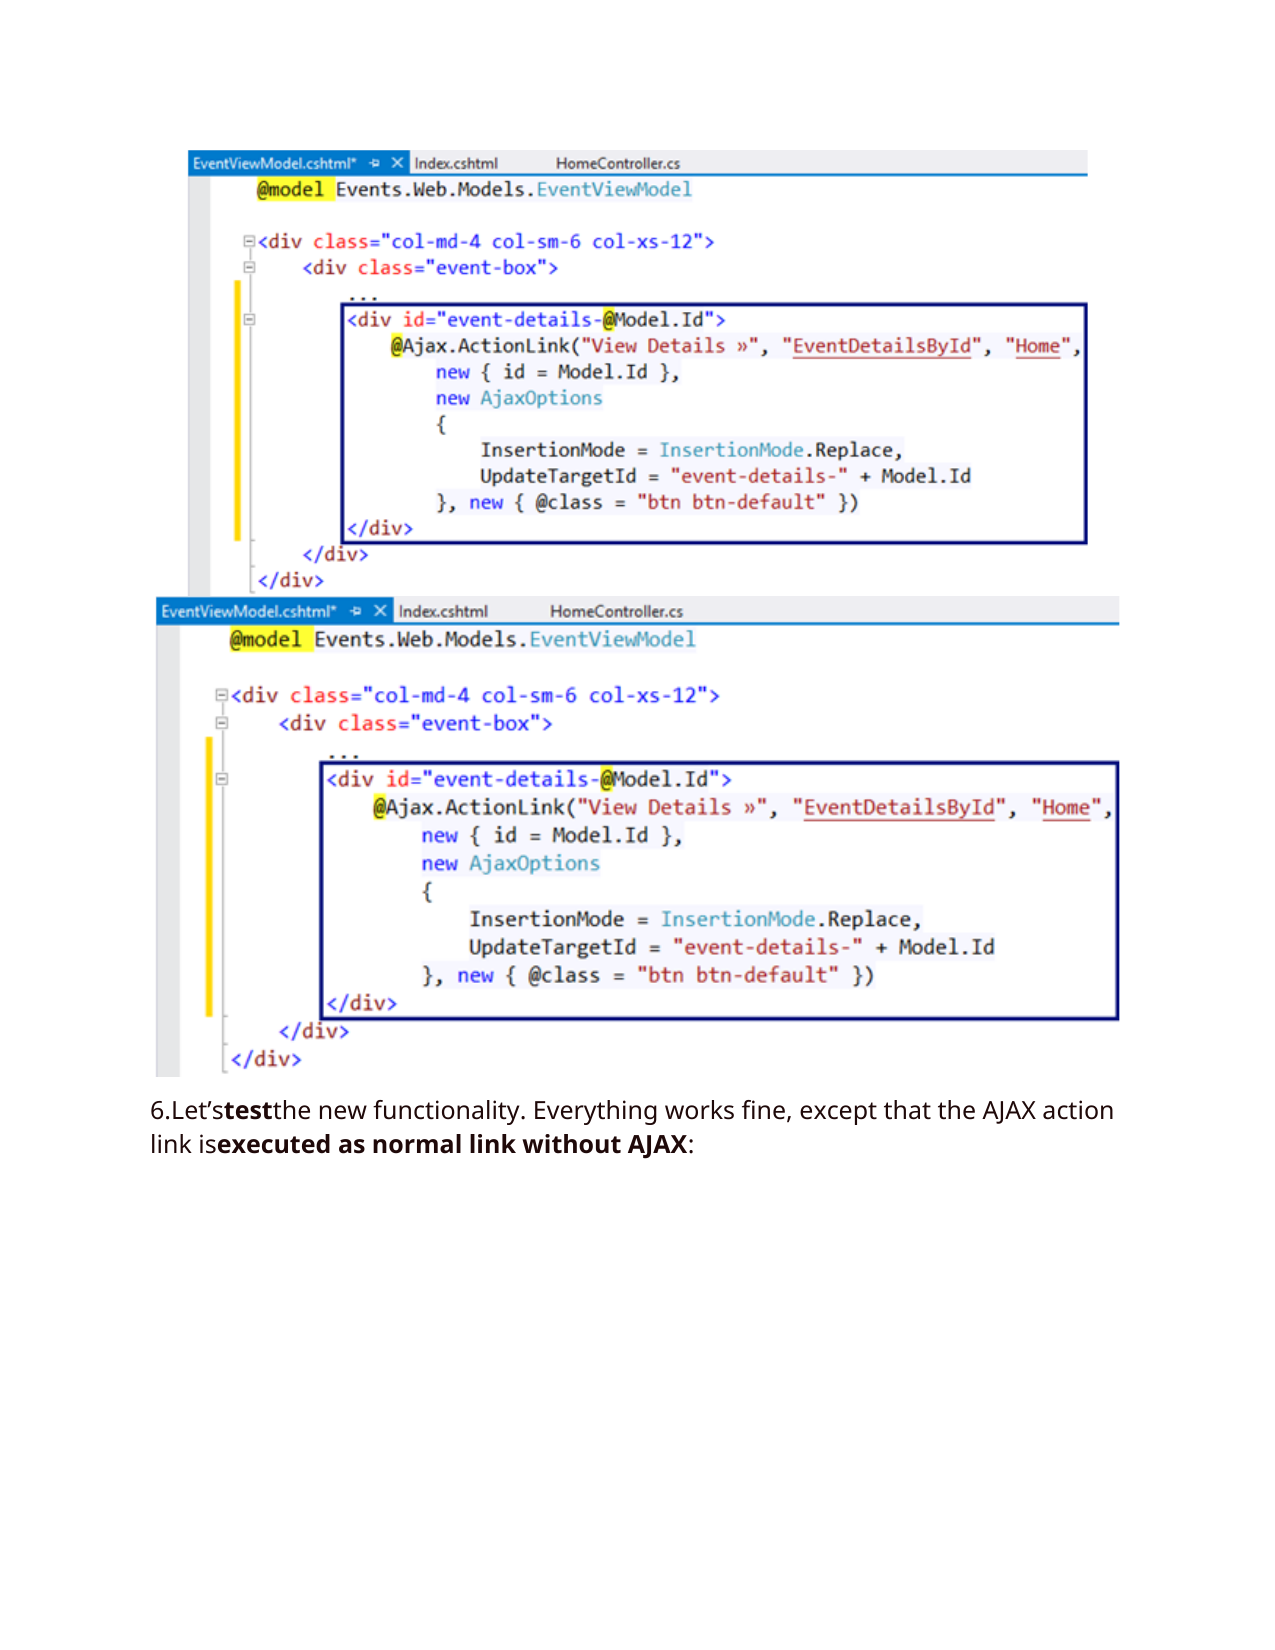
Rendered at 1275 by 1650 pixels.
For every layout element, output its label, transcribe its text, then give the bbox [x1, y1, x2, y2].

text 6.Let’stestthe new functionality. Everything works fine, except that the AJAX action link isexecuted as normal link without AJAX: [150, 1093, 1125, 1161]
picture [155, 150, 1120, 1077]
